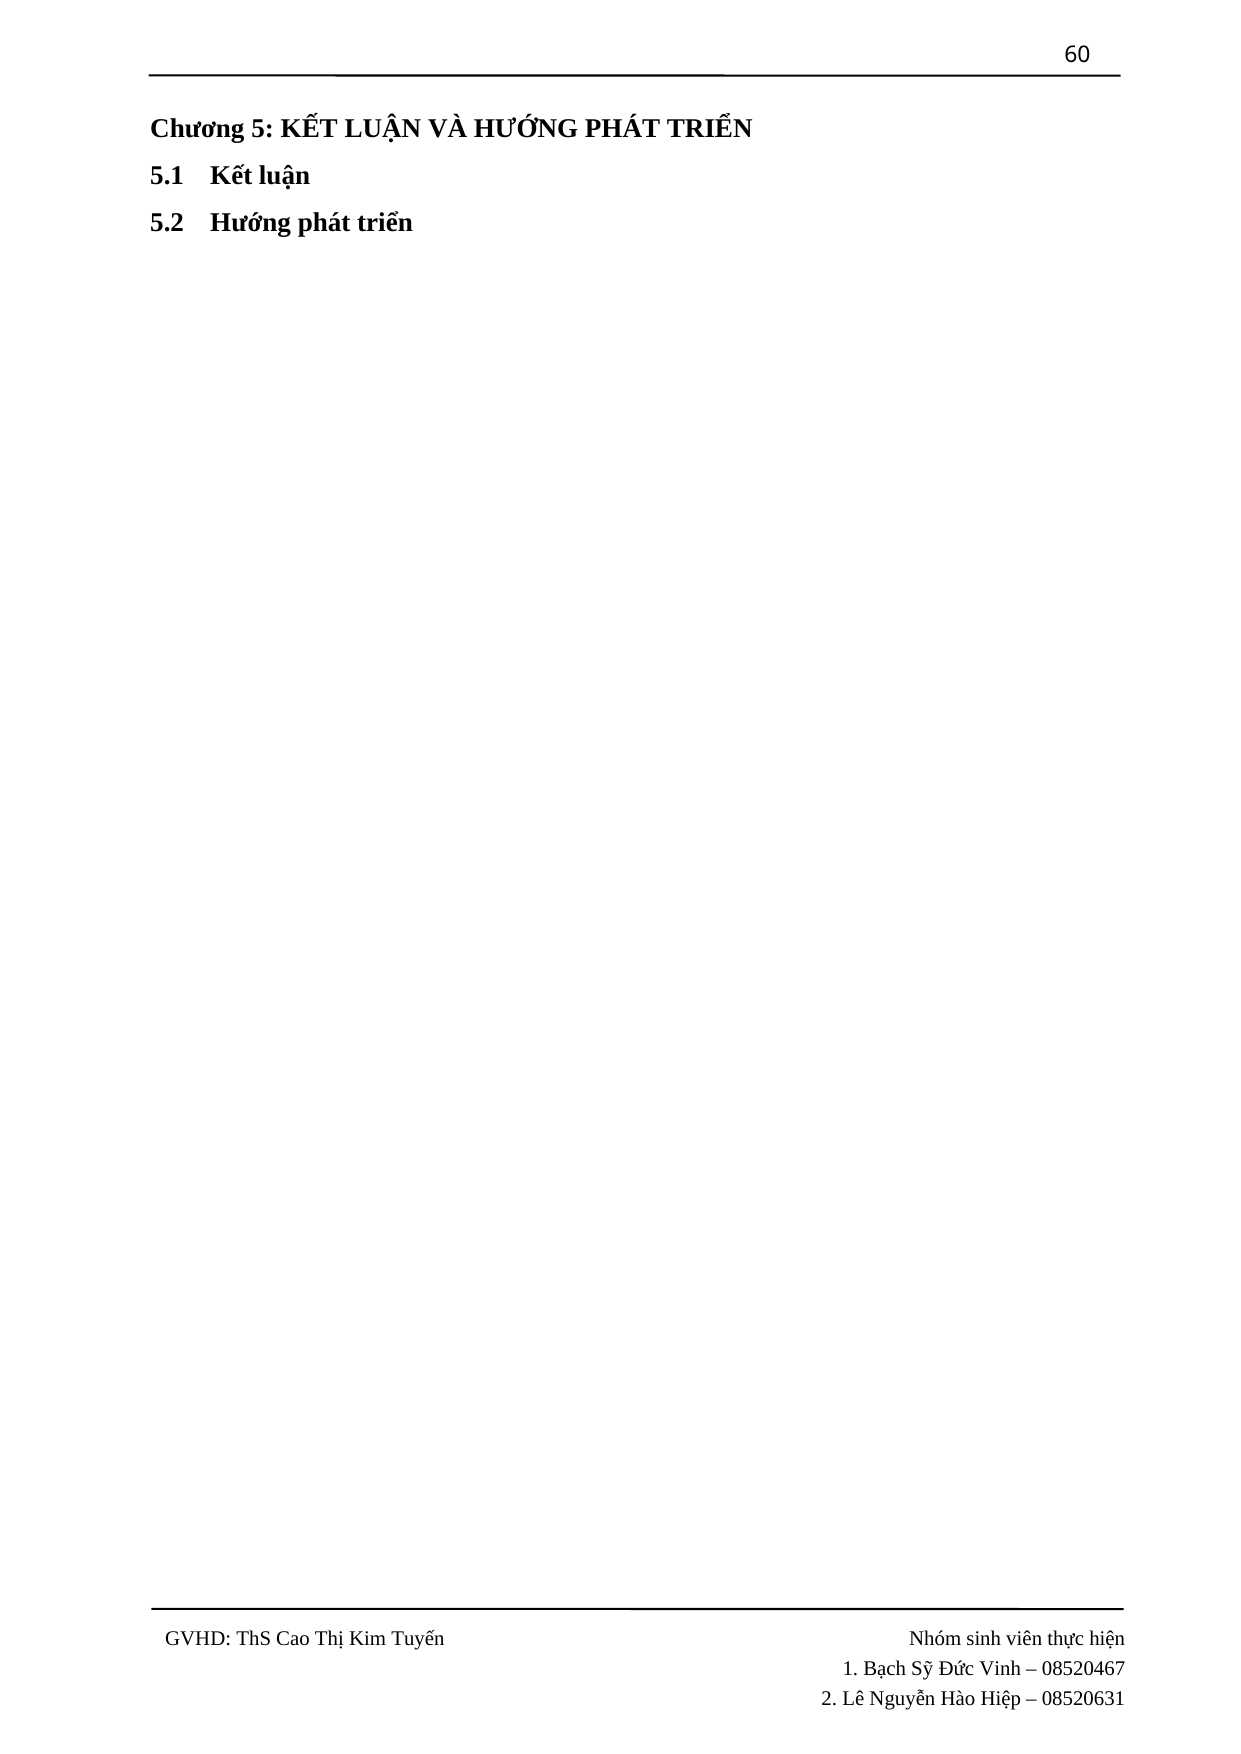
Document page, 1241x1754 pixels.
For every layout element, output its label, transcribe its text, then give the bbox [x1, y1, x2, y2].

subtitle Hướng phát triển [150, 206, 1090, 237]
subtitle Kết luận [150, 159, 1090, 190]
subtitle Chương 5: KẾT LUẬN VÀ HƯỚNG PHÁT TRIỂN [150, 112, 1090, 144]
